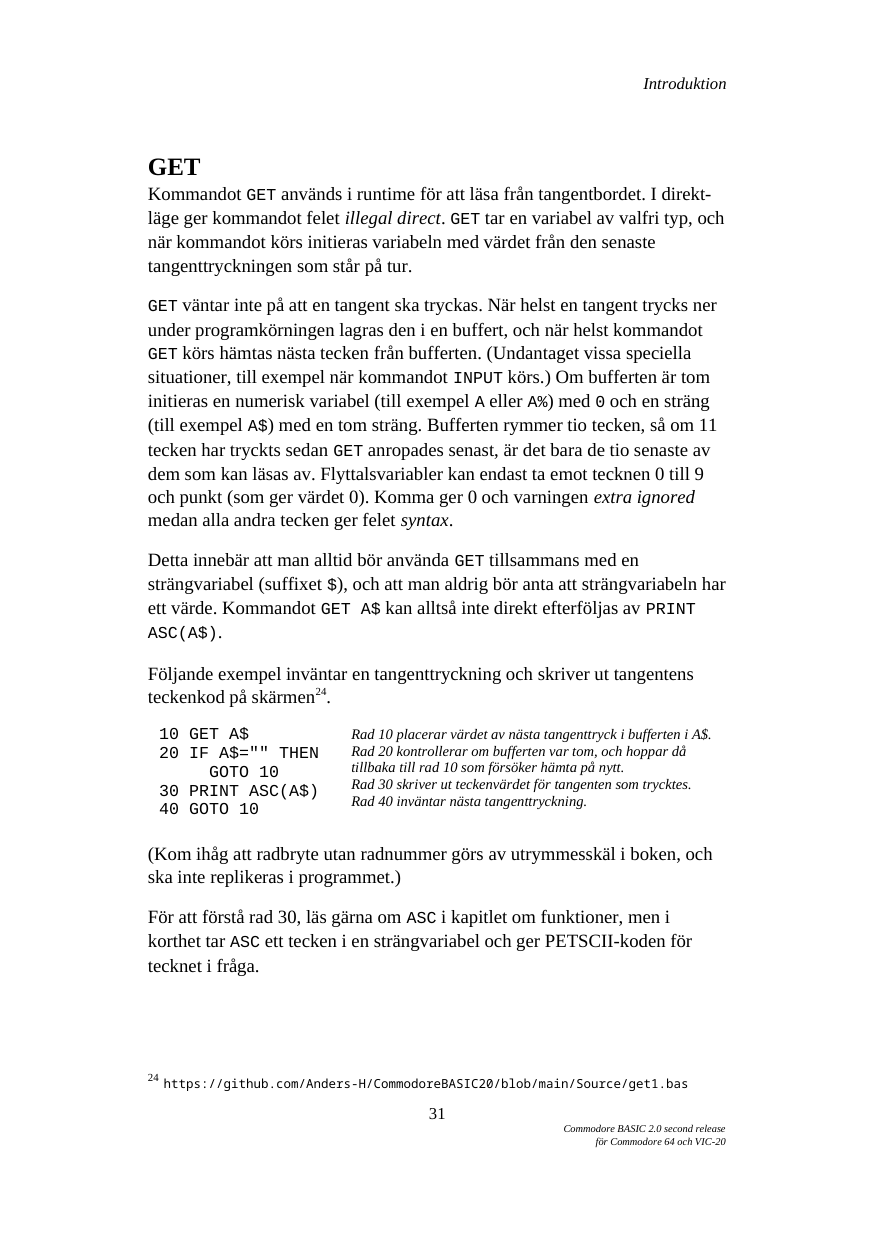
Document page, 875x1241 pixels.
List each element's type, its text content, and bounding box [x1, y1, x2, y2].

text Detta innebär att man alltid bör använda GET tillsammans med en strängvariabel (suffixet $), och att man aldrig bör anta att strängvariabeln har ett värde. Kommandot GET A$ kan alltså inte direkt efterföljas av PRINT ASC(A$). [148, 549, 726, 644]
text GET väntar inte på att en tangent ska tryckas. När helst en tangent trycks ner under programkörningen lagras den i en buffert, och när helst kommandot GET körs hämtas nästa tecken från bufferten. (Undantaget vissa speciella situationer, till exempel när kommandot INPUT körs.) Om bufferten är tom initieras en numerisk variabel (till exempel A eller A%) med 0 och en sträng (till exempel A$) med en tom sträng. Bufferten rymmer tio tecken, så om 11 tecken har tryckts sedan GET anropades senast, är det bara de tio senaste av dem som kan läsas av. Flyttalsvariabler kan endast ta emot tecknen 0 till 9 och punkt (som ger värdet 0). Komma ger 0 och varningen extra ignored medan alla andra tecken ger felet syntax. [148, 294, 726, 531]
text Följande exempel inväntar en tangenttryckning och skriver ut tangentens teckenkod på skärmen. [148, 662, 726, 707]
text För att förstå rad 30, läs gärna om ASC i kapitlet om funktioner, men i korthet tar ASC ett tecken i en strängvariabel och ger PETSCII-koden för tecknet i fråga. [148, 906, 726, 976]
subtitle GET [148, 152, 726, 181]
table_header 10 GET A$ 20 IF A$="" THEN GOTO 10 30 PRINT ASC(A$) 40 GOTO 10 [148, 726, 340, 820]
text Kommandot GET används i runtime för att läsa från tangentbordet. I direkt-läge ger kommandot felet illegal direct. GET tar en variabel av valfri typ, och när kommandot körs initieras variabeln med värdet från den senaste tangenttryckningen som står på tur. [148, 183, 726, 276]
text (Kom ihåg att radbryte utan radnummer görs av utrymmesskäl i boken, och ska inte replikeras i programmet.) [148, 820, 726, 888]
table_header Rad 10 placerar värdet av nästa tangenttryck i bufferten i A$. Rad 20 kontrollerar om bufferten var tom, och hoppar då tillbaka till rad 10 som försöker hämta på nytt. Rad 30 skriver ut teckenvärdet för tangenten som trycktes. Rad 40 inväntar nästa tangenttryckning. [340, 726, 725, 820]
